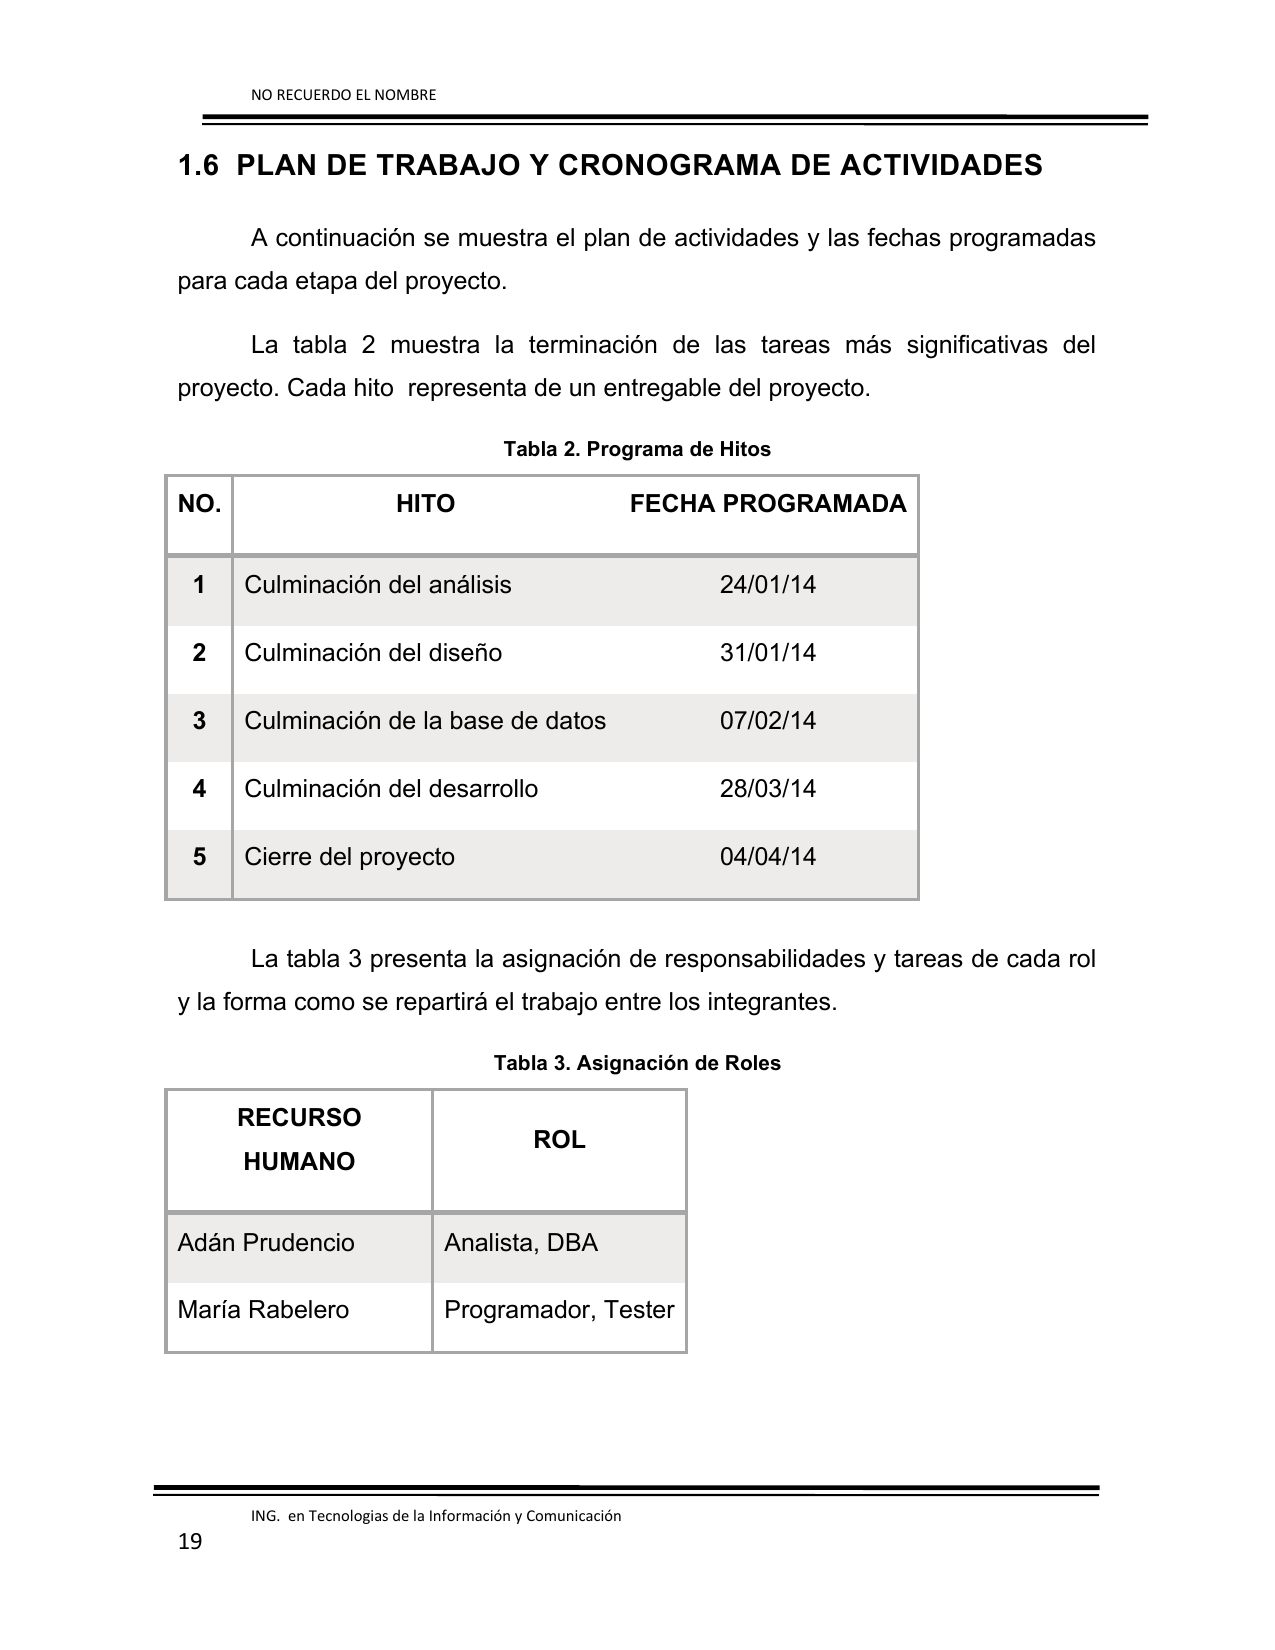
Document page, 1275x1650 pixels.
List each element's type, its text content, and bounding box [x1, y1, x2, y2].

text Tabla 2. Programa de Hitos [177, 437, 1098, 461]
text La tabla 3 presenta la asignación de responsabilidades y tareas de cada rol y la forma como se repartirá el trabajo entre los integrantes. [177, 944, 1098, 1016]
table_cell Cierre del proyecto [234, 830, 618, 898]
text La tabla 2 muestra la terminación de las tareas más significativas del proyecto. Cada hito representa de un entregable del proyecto. [177, 330, 1098, 402]
table_cell 1 [168, 558, 231, 626]
table_cell Culminación del diseño [234, 626, 618, 694]
text Tabla 3. Asignación de Roles [177, 1051, 1098, 1075]
table_header ROL [434, 1091, 685, 1210]
table_cell Analista, DBA [434, 1215, 685, 1283]
table_cell 04/04/14 [618, 830, 917, 898]
table_cell Culminación de la base de datos [234, 694, 618, 762]
table_header RECURSO HUMANO [168, 1091, 431, 1210]
table_cell María Rabelero [168, 1283, 431, 1351]
table_cell 2 [168, 626, 231, 694]
text A continuación se muestra el plan de actividades y las fechas programadas para cada etapa del proyecto. [177, 223, 1098, 295]
table_header Fecha Programada [618, 477, 917, 553]
table_cell 24/01/14 [618, 558, 917, 626]
table_cell Programador, Tester [434, 1283, 685, 1351]
table_cell Culminación del análisis [234, 558, 618, 626]
table_cell 31/01/14 [618, 626, 917, 694]
table_cell 07/02/14 [618, 694, 917, 762]
table_cell 3 [168, 694, 231, 762]
table_cell Culminación del desarrollo [234, 762, 618, 830]
table_cell 5 [168, 830, 231, 898]
table_cell Adán Prudencio [168, 1215, 431, 1283]
table_header No. [168, 477, 231, 553]
table_cell 4 [168, 762, 231, 830]
table_header Hito [234, 477, 618, 553]
subtitle Plan de Trabajo y Cronograma de Actividades [177, 148, 1098, 181]
table_cell 28/03/14 [618, 762, 917, 830]
